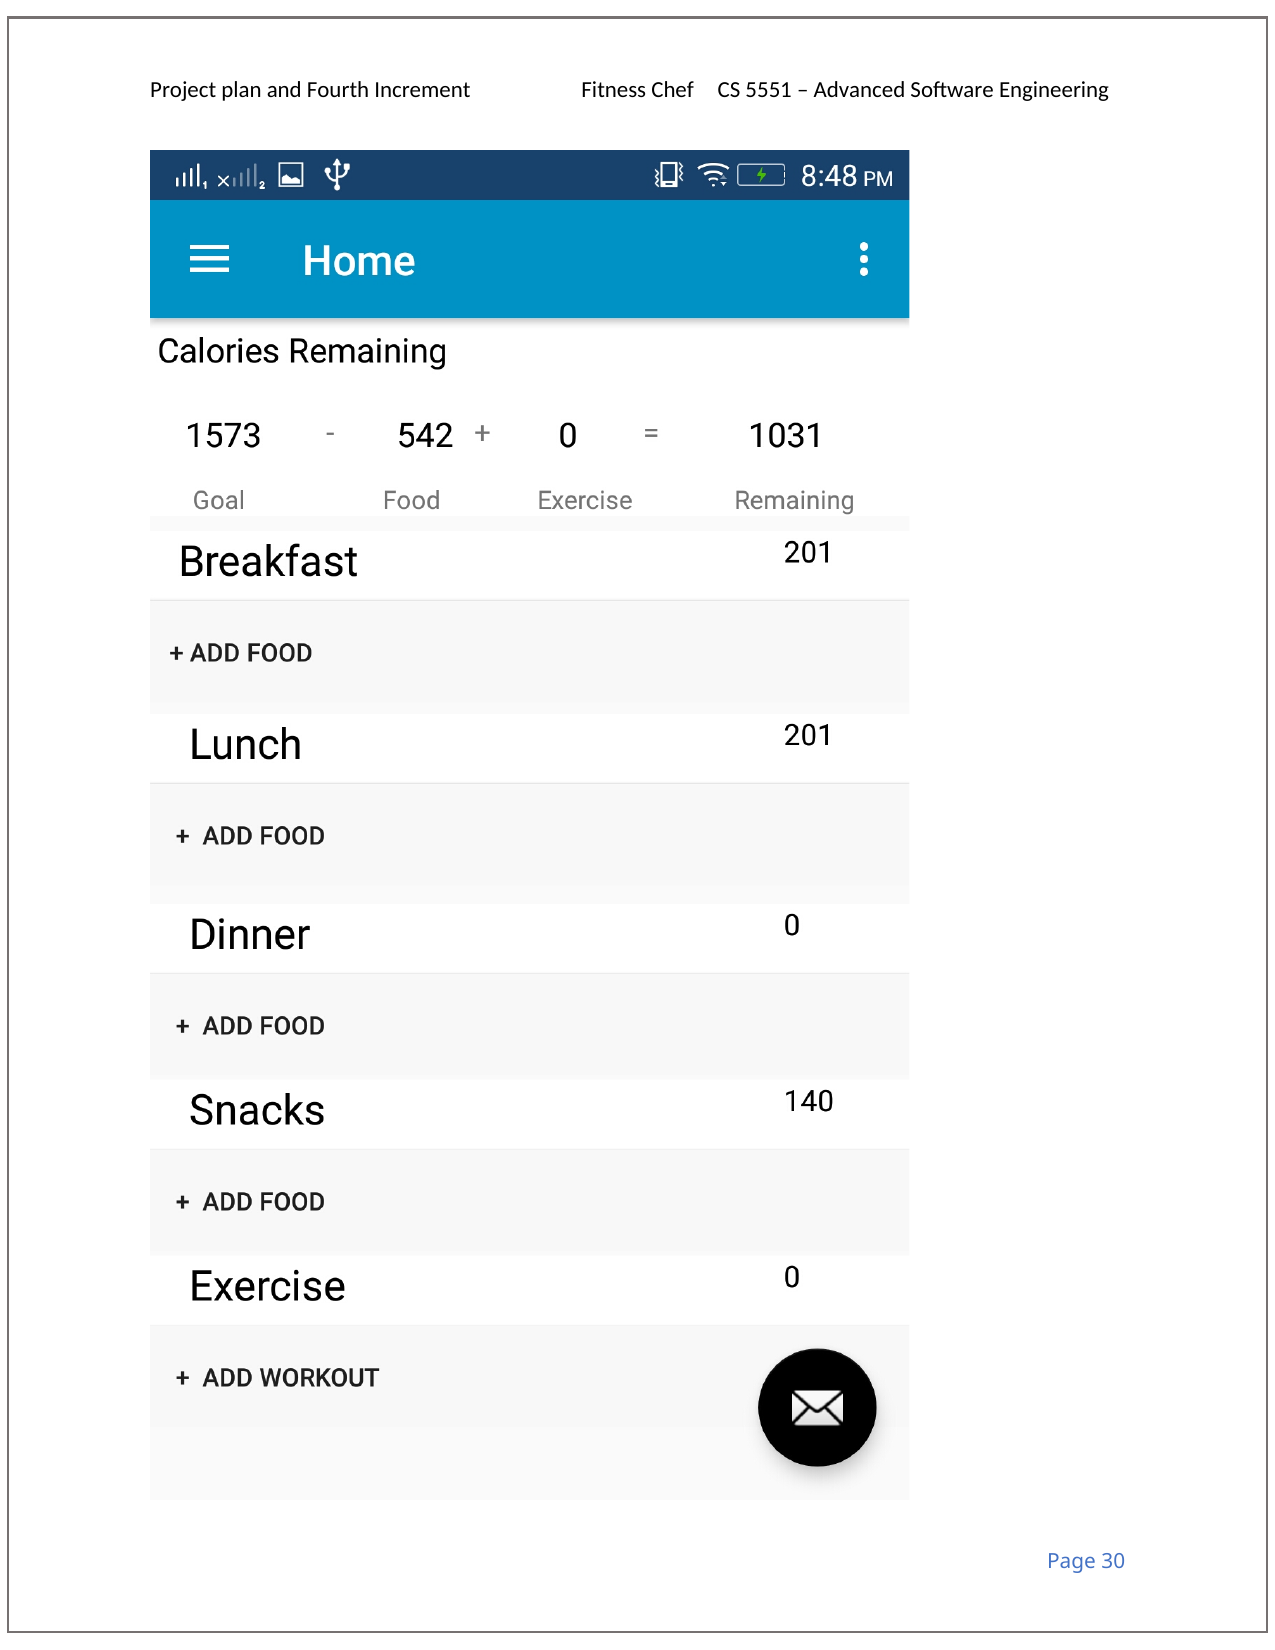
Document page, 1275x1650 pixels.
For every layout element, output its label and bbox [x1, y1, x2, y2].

picture [860, 268, 868, 276]
picture [190, 245, 229, 249]
picture [334, 253, 355, 276]
picture [150, 319, 910, 1500]
picture [150, 150, 910, 200]
picture [860, 243, 868, 250]
picture [395, 253, 414, 276]
picture [860, 255, 868, 263]
picture [359, 253, 391, 275]
picture [306, 245, 329, 275]
